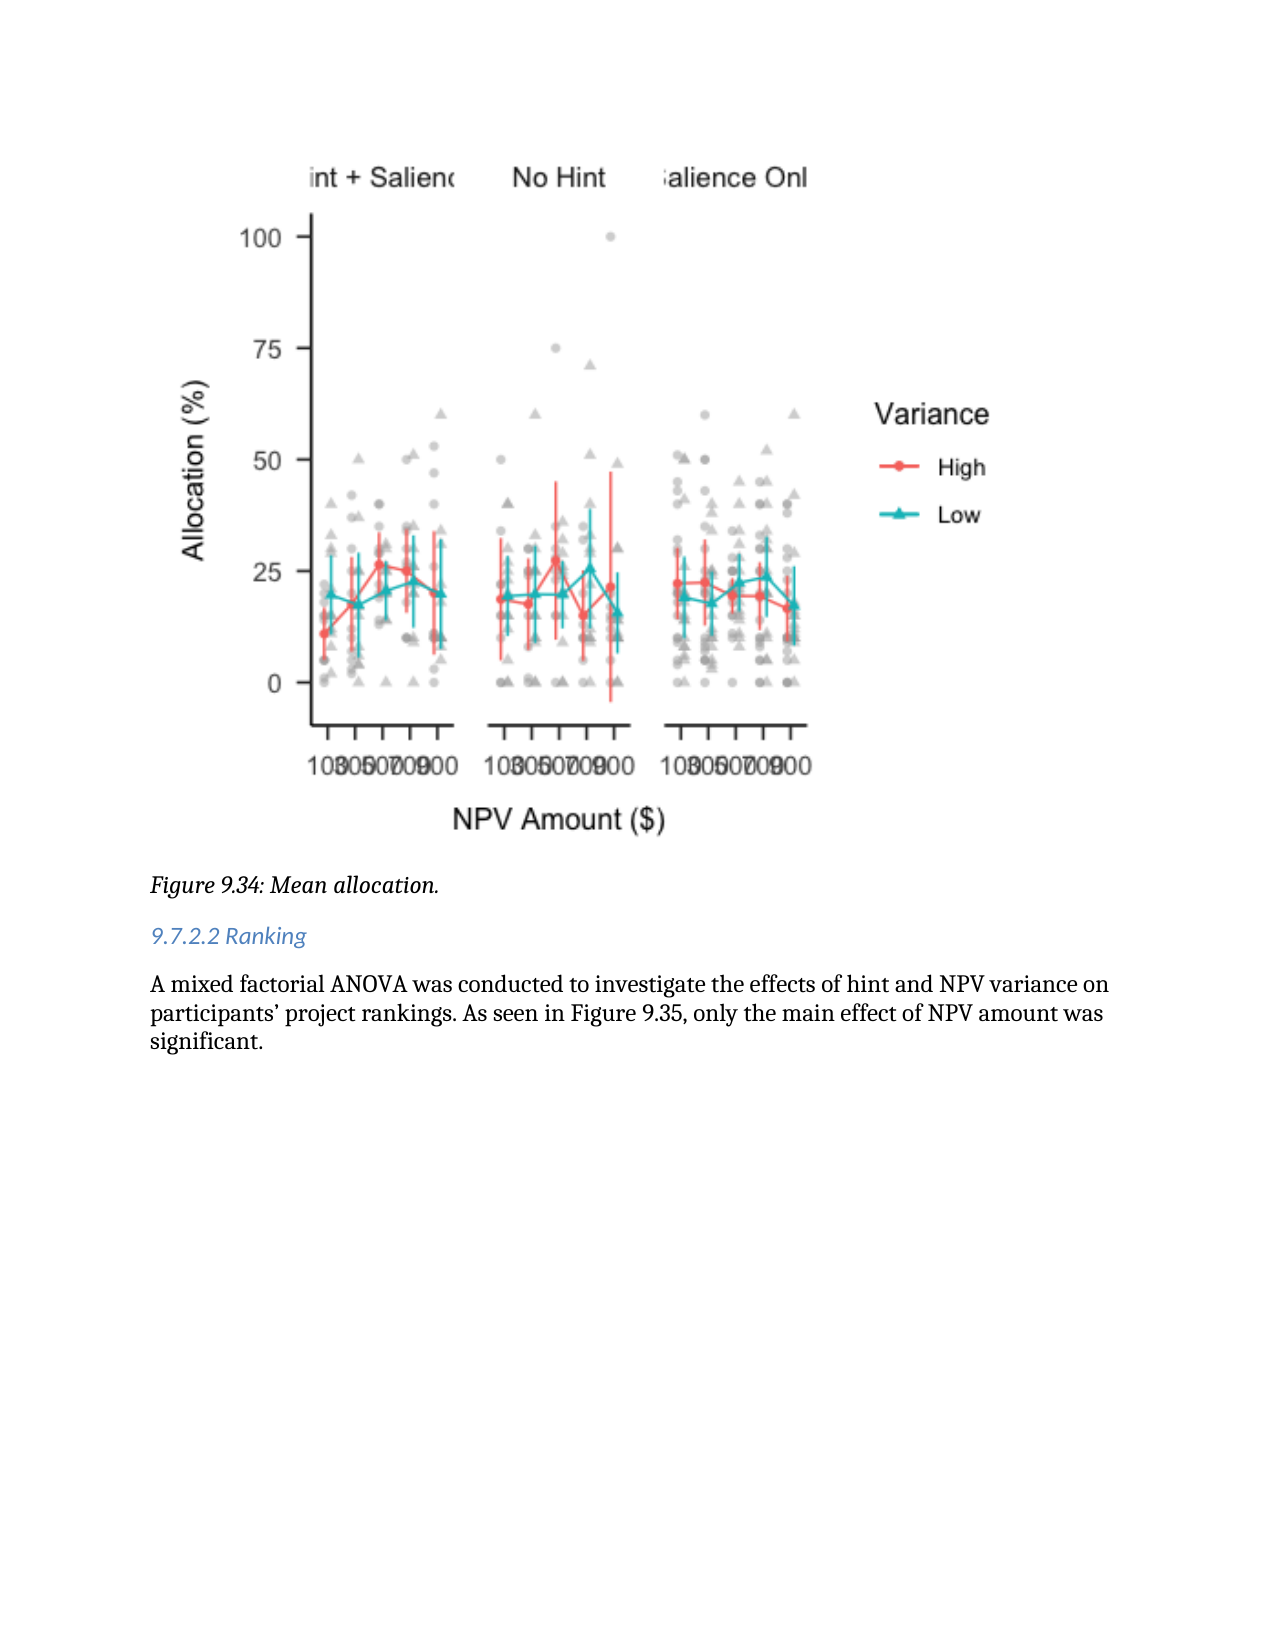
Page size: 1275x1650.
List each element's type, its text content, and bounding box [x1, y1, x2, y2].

text Figure 9.34: Mean allocation. [150, 871, 1125, 899]
subtitle 9.7.2.2 Ranking [150, 920, 1125, 951]
picture [168, 150, 1044, 850]
text A mixed factorial ANOVA was conducted to investigate the effects of hint and NPV variance on participants’ project rankings. As seen in Figure 9.35, only the main effect of NPV amount was significant. [150, 970, 1125, 1056]
